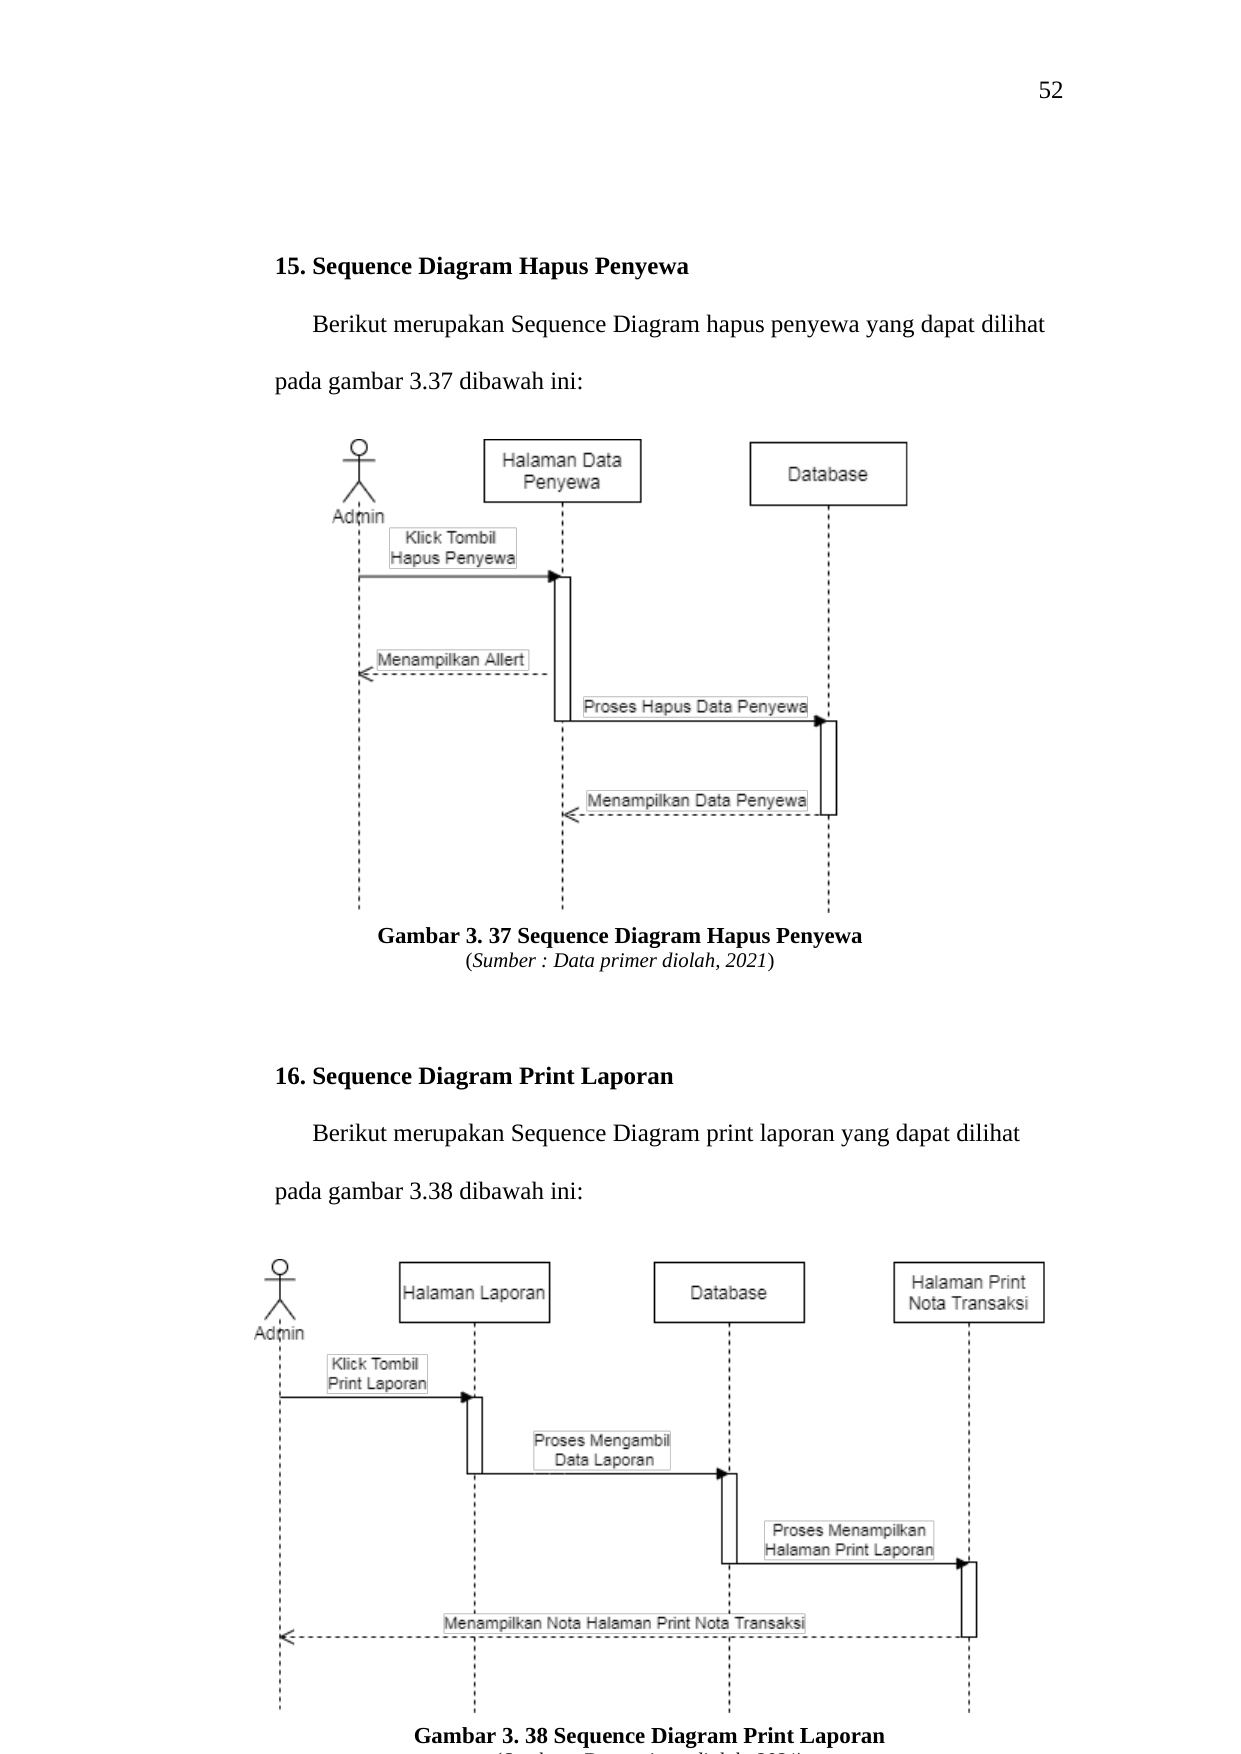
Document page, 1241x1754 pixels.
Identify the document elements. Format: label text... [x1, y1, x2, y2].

picture [332, 439, 908, 913]
text Berikut merupakan Sequence Diagram print laporan yang dapat dilihat pada gambar 3.38 dibawah ini: [274, 1118, 1063, 1205]
text Berikut merupakan Sequence Diagram hapus penyewa yang dapat dilihat pada gambar 3.37 dibawah ini: [274, 309, 1063, 395]
subtitle Sequence Diagram Print Laporan [274, 1061, 1063, 1090]
picture [254, 1259, 1045, 1713]
subtitle Sequence Diagram Hapus Penyewa [274, 251, 1063, 280]
